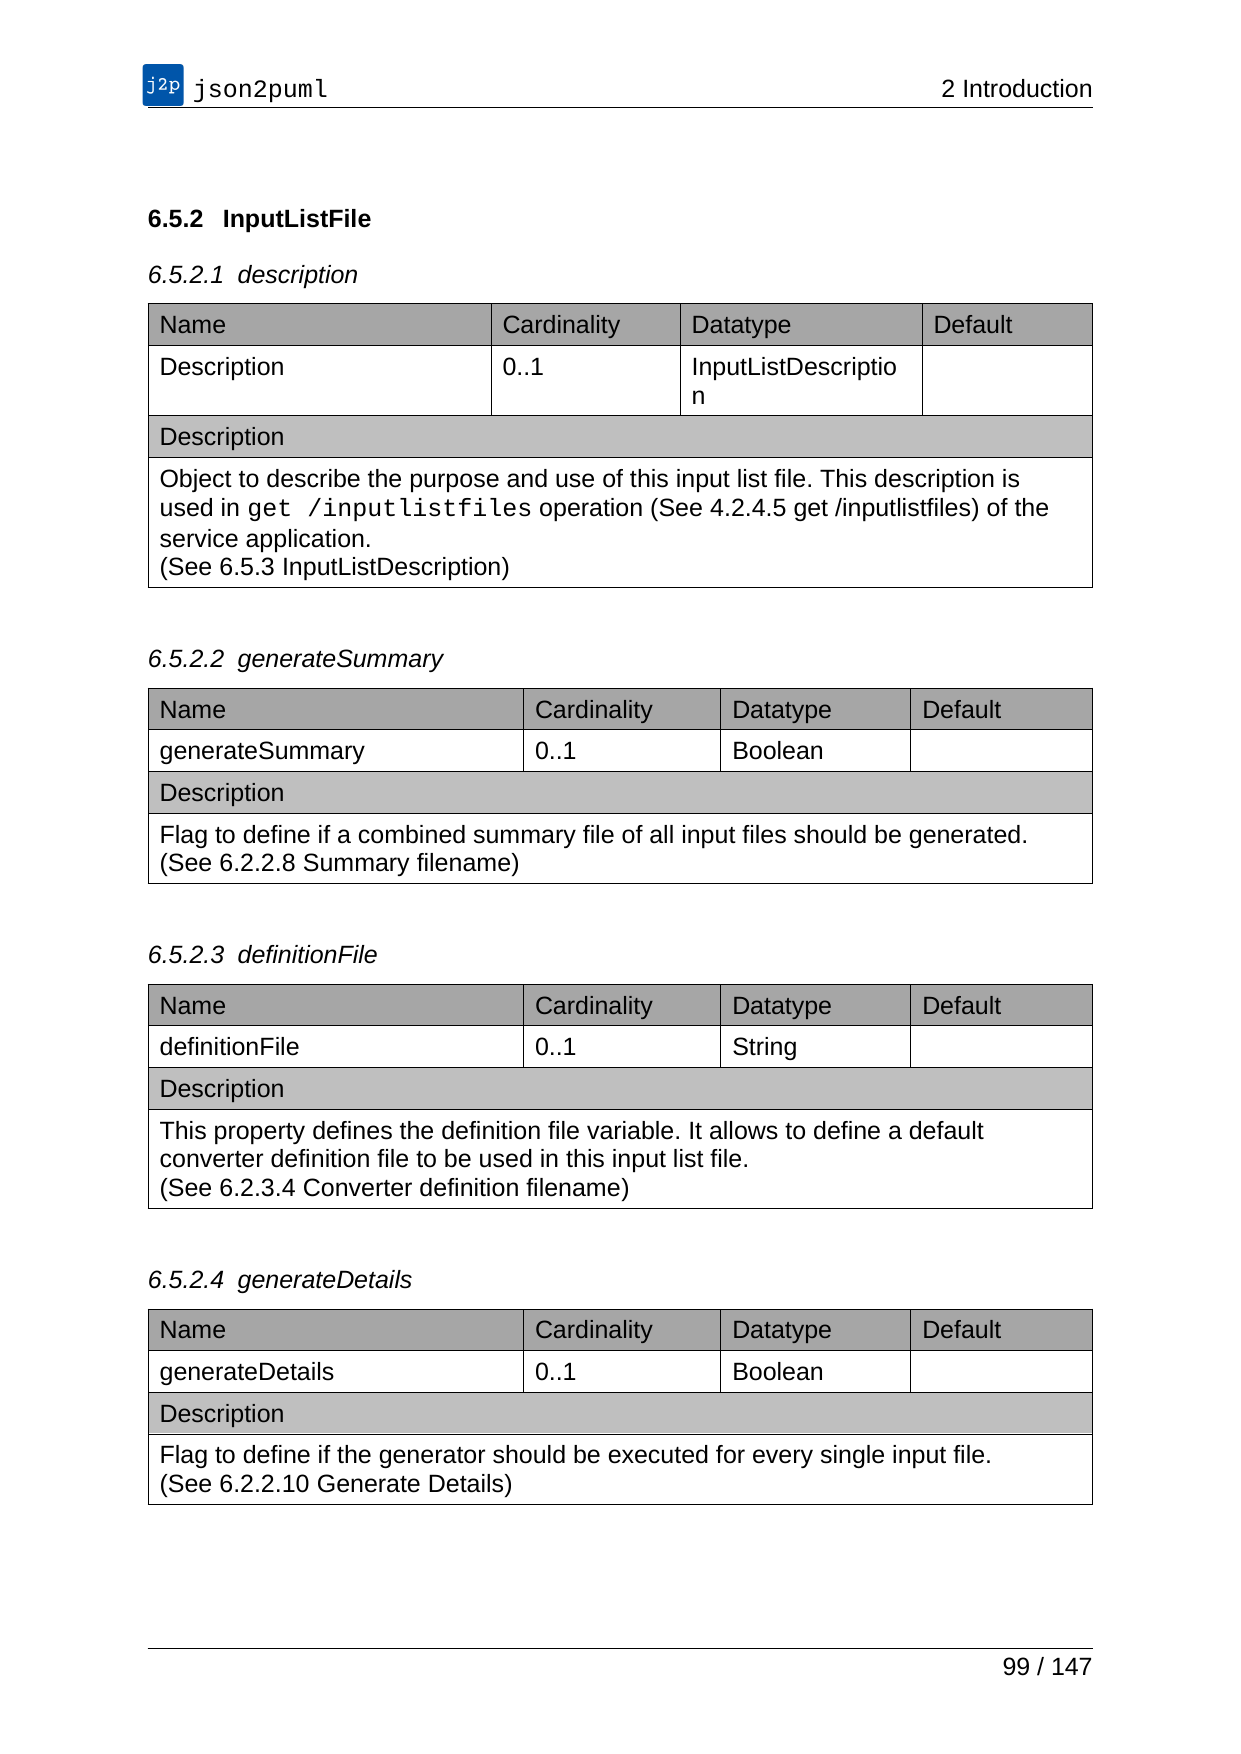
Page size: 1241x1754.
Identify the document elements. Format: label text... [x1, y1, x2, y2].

subtitle definitionFile [148, 940, 1093, 969]
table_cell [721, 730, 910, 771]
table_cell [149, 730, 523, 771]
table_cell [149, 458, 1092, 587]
subtitle generateDetails [148, 1265, 1093, 1294]
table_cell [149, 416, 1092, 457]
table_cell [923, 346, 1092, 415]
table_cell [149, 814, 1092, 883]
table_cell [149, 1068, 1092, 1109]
subtitle InputListFile [148, 204, 1093, 232]
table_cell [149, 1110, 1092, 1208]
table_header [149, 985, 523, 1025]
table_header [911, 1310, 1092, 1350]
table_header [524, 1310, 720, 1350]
subtitle generateSummary [148, 644, 1093, 673]
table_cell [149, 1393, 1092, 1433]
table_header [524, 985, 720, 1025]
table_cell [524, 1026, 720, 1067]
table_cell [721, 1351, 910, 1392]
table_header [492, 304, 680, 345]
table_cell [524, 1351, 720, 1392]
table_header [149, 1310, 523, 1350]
subtitle description [148, 260, 1093, 288]
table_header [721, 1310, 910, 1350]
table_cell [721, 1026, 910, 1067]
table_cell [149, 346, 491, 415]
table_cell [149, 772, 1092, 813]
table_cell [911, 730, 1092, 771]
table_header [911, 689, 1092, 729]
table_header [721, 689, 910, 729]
picture [142, 64, 184, 106]
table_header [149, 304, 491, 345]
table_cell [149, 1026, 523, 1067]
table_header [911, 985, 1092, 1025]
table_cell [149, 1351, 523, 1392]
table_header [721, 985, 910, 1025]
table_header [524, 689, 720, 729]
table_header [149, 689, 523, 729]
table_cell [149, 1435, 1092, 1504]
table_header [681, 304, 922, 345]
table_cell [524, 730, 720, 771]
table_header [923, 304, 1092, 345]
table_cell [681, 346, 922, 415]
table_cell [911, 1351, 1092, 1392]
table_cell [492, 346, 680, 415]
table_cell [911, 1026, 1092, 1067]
